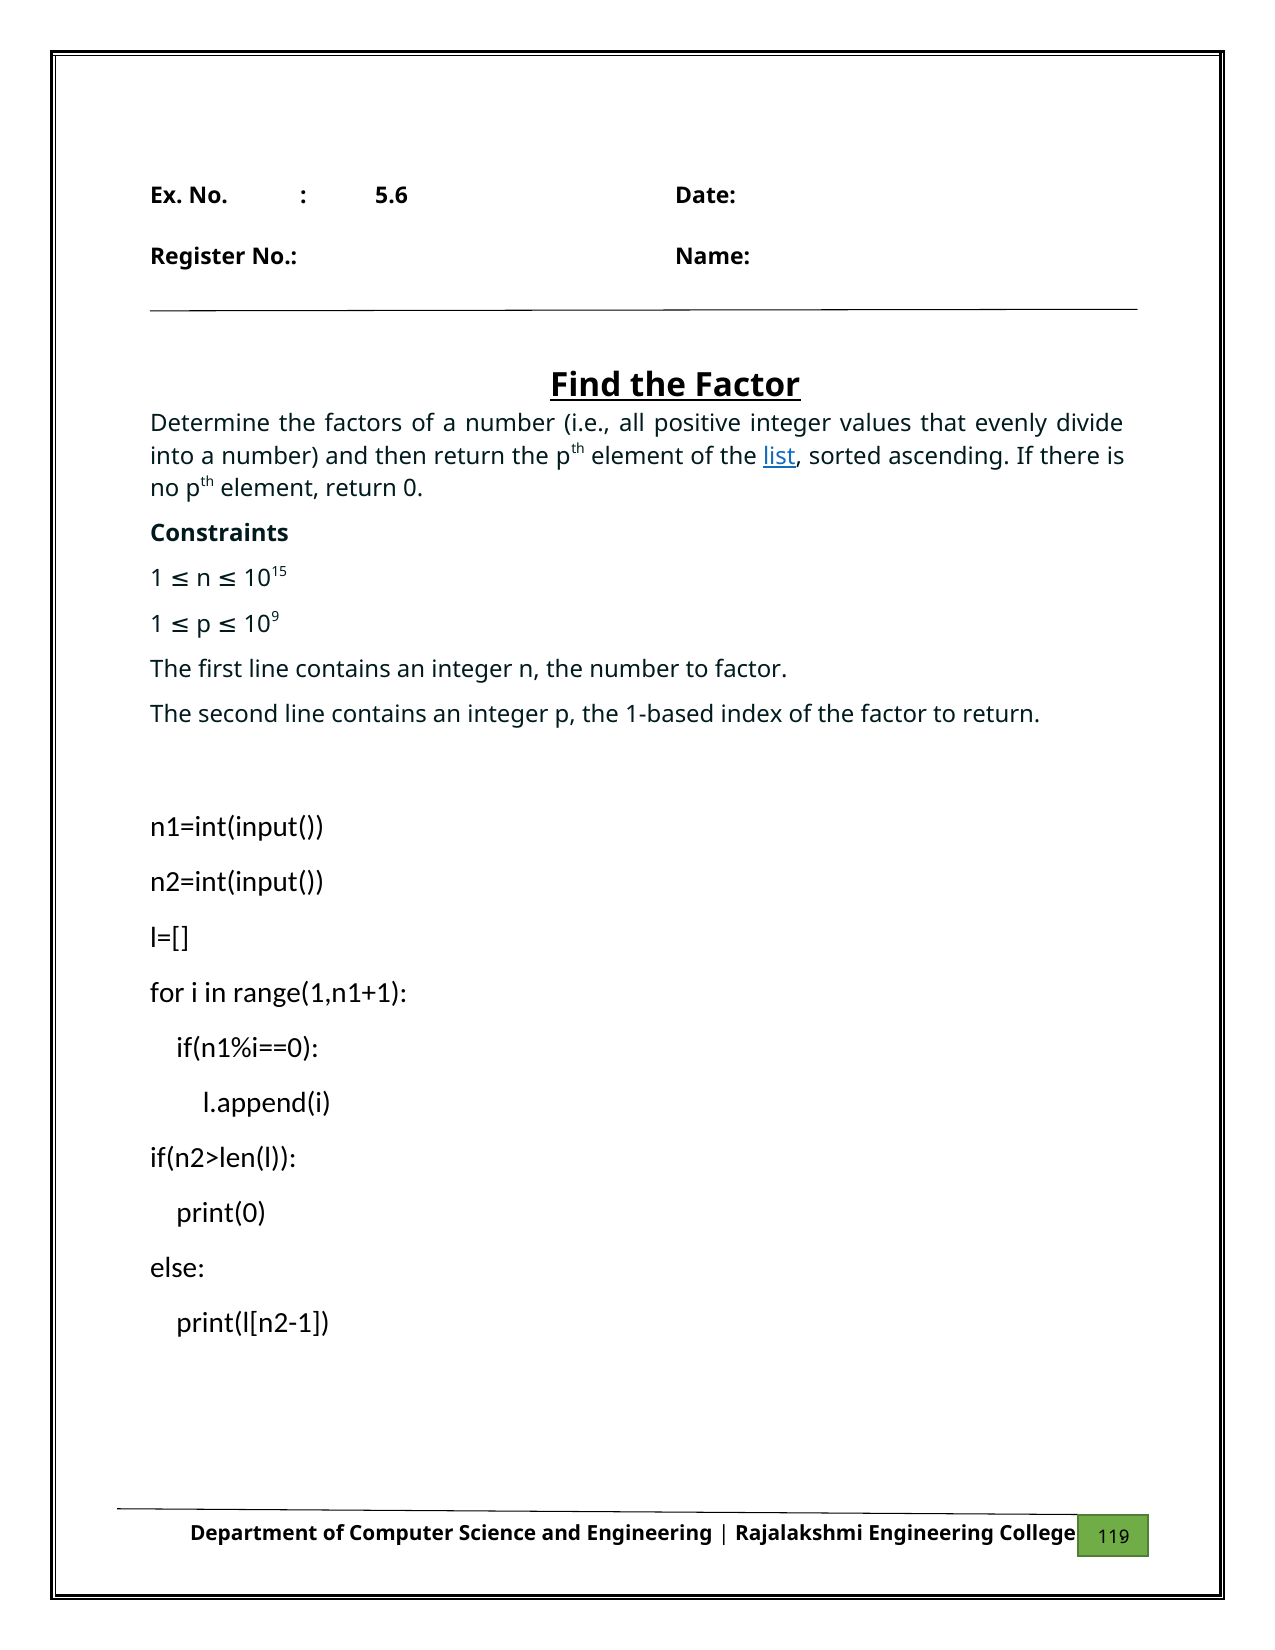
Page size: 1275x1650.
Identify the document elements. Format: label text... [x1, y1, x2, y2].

text for i in range(1,n1+1): [150, 974, 1125, 1009]
text if(n1%i==0): [150, 1029, 1125, 1064]
text l=[] [150, 919, 1125, 954]
text Register No.: Name: [150, 239, 1125, 271]
text Ex. No. : 5.6 Date: [150, 179, 1125, 210]
text n1=int(input()) [150, 808, 1125, 844]
text Constraints [150, 516, 1125, 549]
text print(0) [150, 1194, 1125, 1230]
text l.append(i) [150, 1084, 1125, 1119]
text 1 ≤ n ≤ 1015 [150, 561, 1125, 594]
text 1 ≤ p ≤ 109 [150, 606, 1125, 639]
text if(n2>len(l)): [150, 1139, 1125, 1175]
text else: [150, 1249, 1125, 1285]
text n2=int(input()) [150, 863, 1125, 899]
text print(l[n2-1]) [150, 1304, 1125, 1340]
text The second line contains an integer p, the 1-based index of the factor to return. [150, 697, 1125, 729]
text The first line contains an integer n, the number to factor. [150, 651, 1125, 684]
text Determine the factors of a number (i.e., all positive integer values that evenly divide into a number) and then return the pth element of the list, sorted ascending. If there is no pth element, return 0. [150, 406, 1125, 504]
list Find the Factor [225, 360, 1125, 406]
